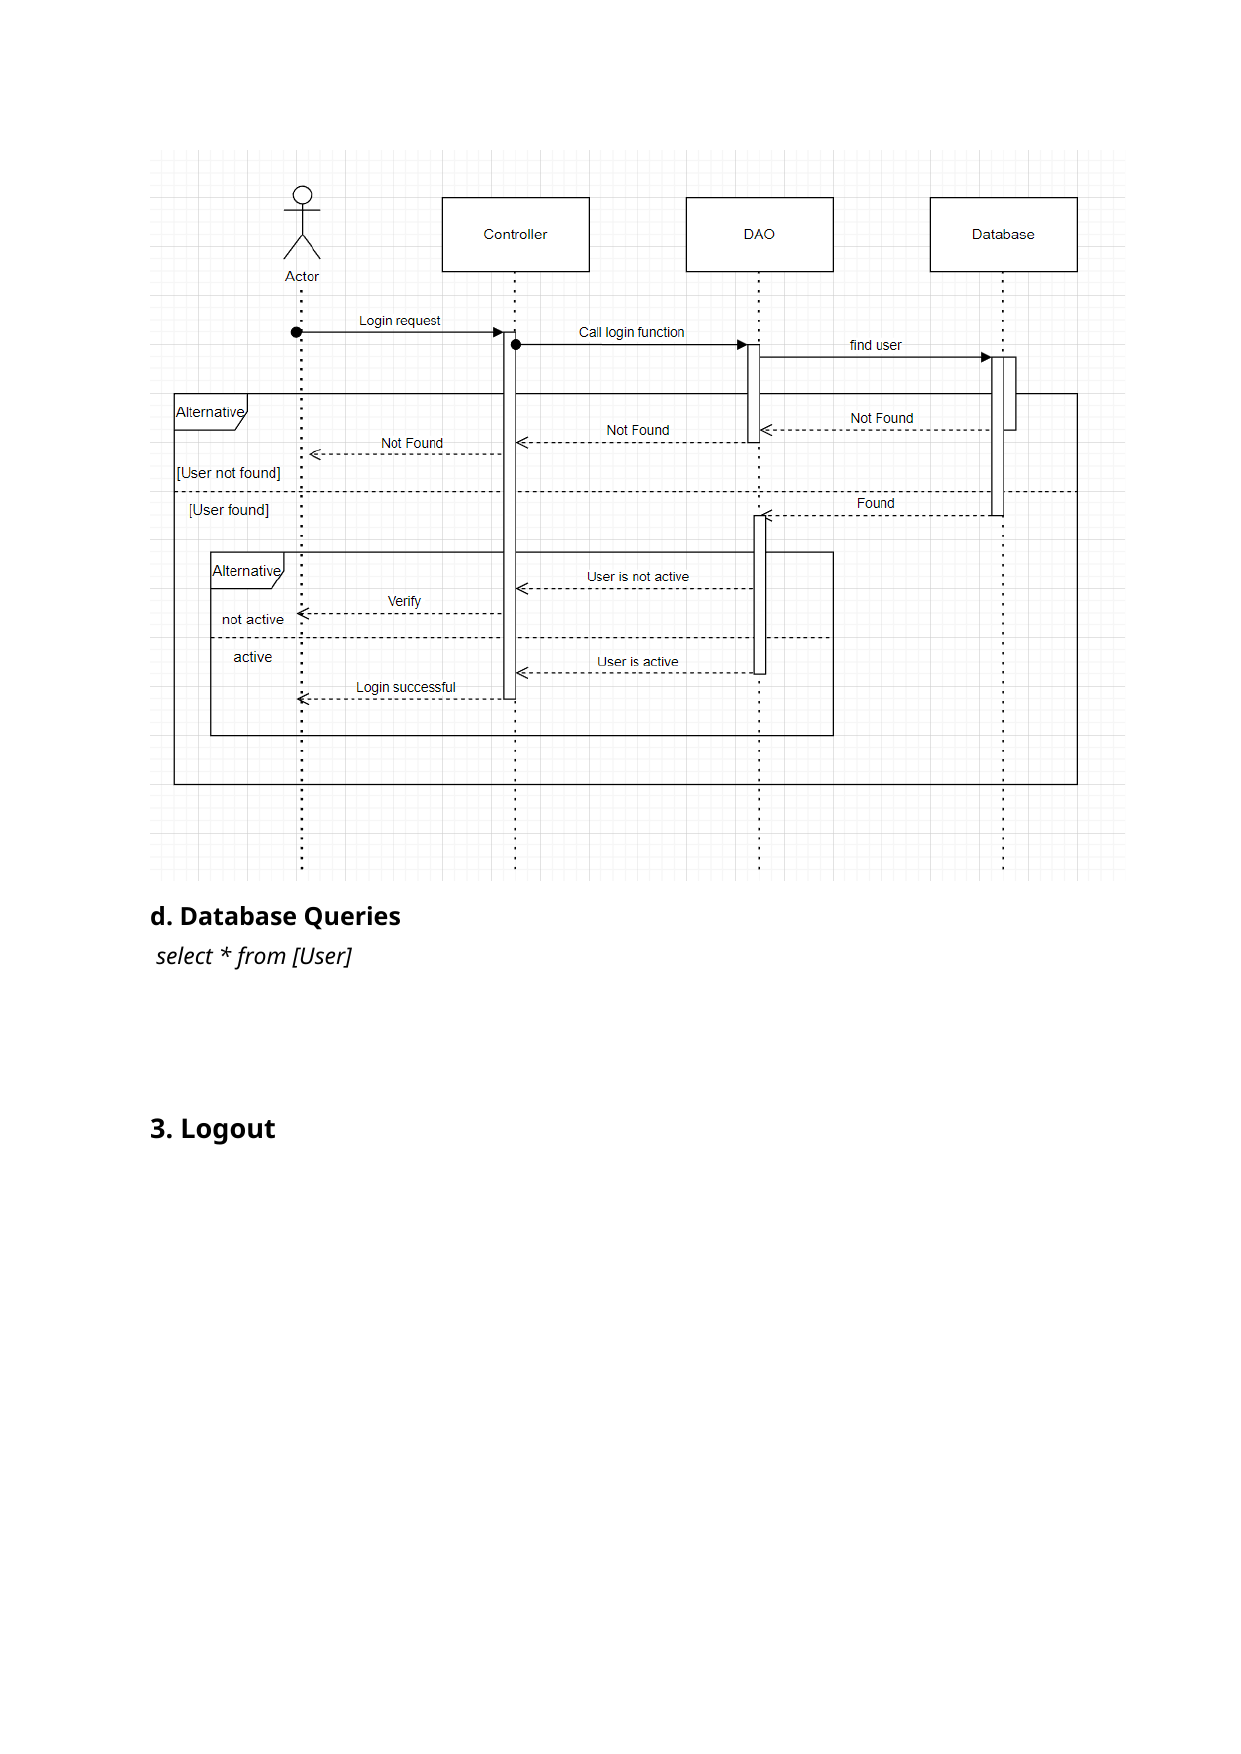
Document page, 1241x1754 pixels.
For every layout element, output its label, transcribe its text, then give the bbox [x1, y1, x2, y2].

subtitle d. Database Queries [150, 899, 1093, 933]
subtitle 3. Logout [150, 1110, 1093, 1147]
picture [150, 150, 1125, 881]
subtitle select * from [User] [150, 940, 1093, 971]
